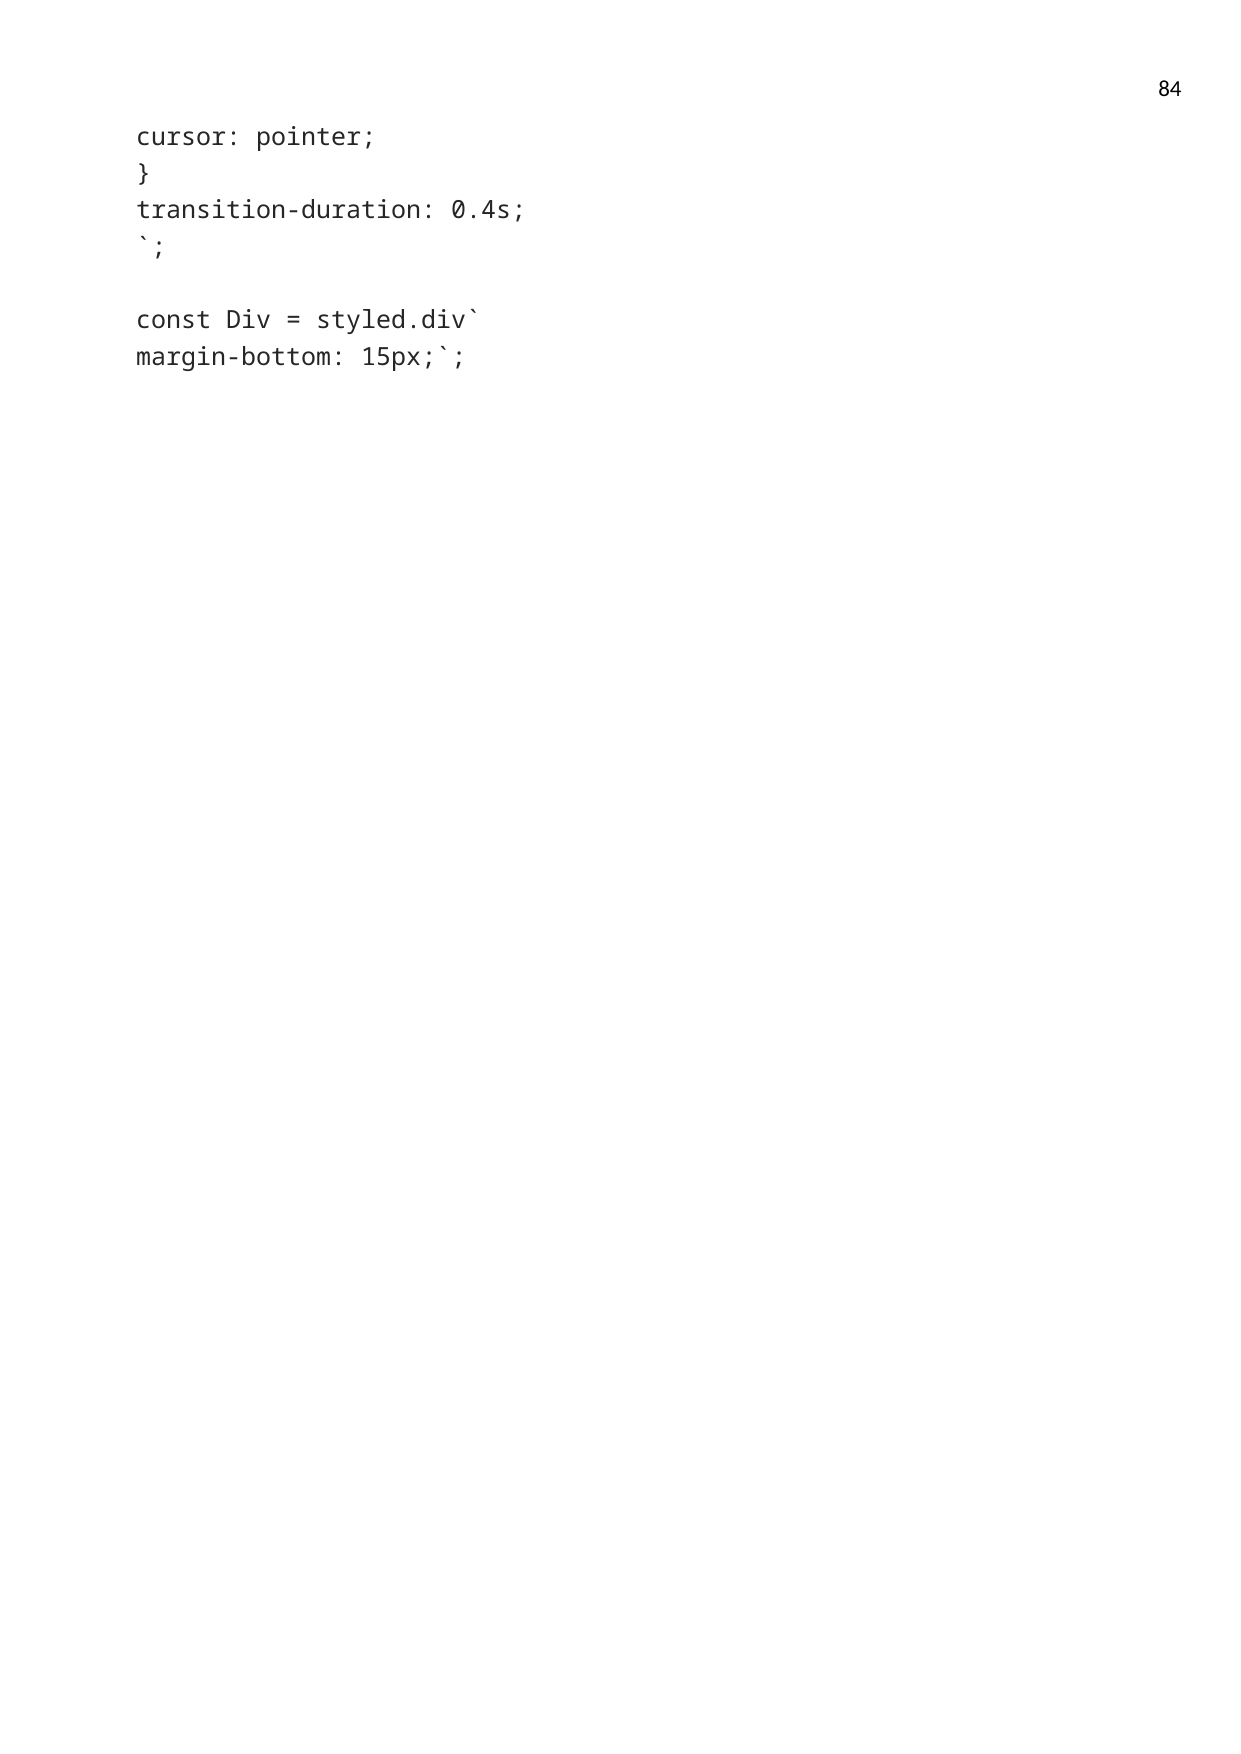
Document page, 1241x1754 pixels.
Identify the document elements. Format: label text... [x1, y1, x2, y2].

text margin-bottom: 15px;`; [136, 339, 1181, 373]
text `; [136, 228, 1181, 262]
text transition-duration: 0.4s; [136, 192, 1181, 226]
text cursor: pointer; [136, 118, 1181, 152]
text } [136, 155, 1181, 189]
text const Div = styled.div` [136, 302, 1181, 336]
